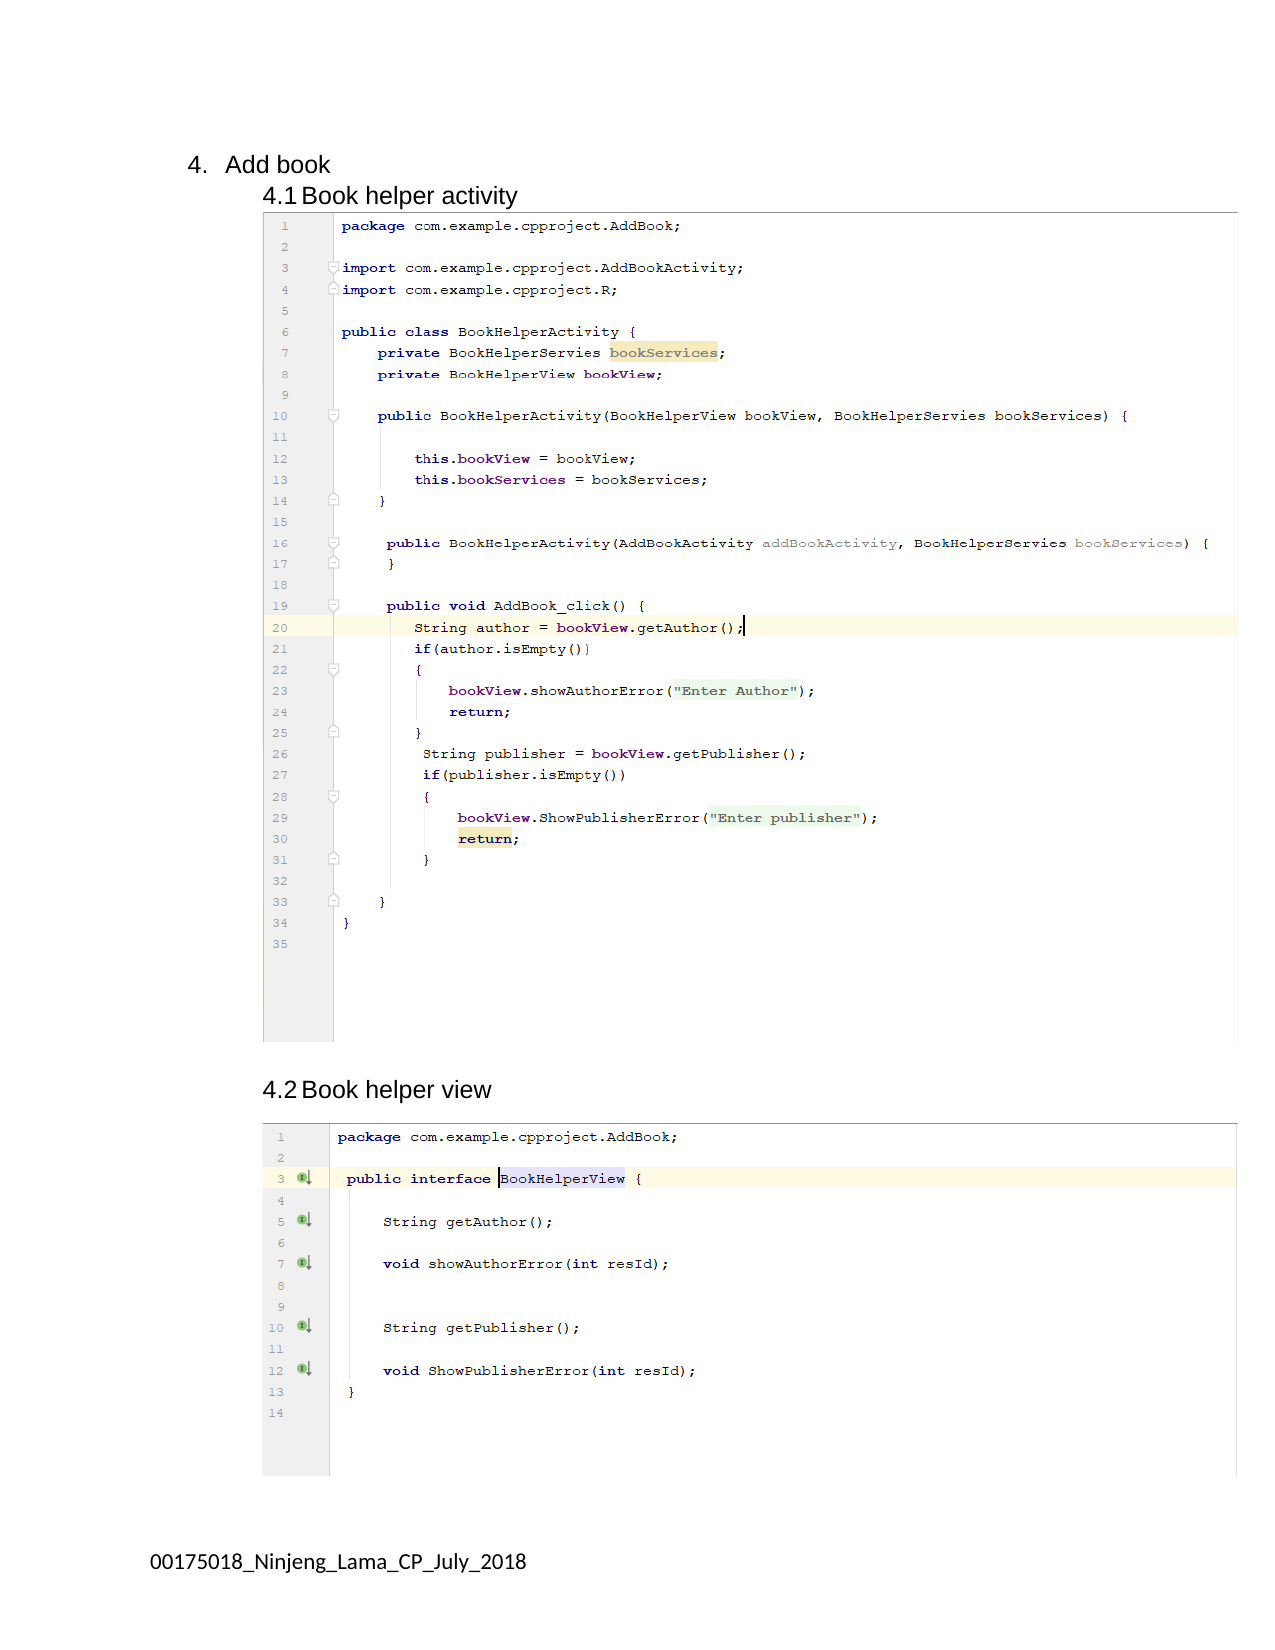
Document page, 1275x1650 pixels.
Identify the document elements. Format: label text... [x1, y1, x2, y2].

picture [262, 212, 1238, 1042]
picture [262, 1123, 1238, 1476]
list Book helper activity [262, 181, 1125, 210]
list Add book [187, 150, 1125, 179]
list Book helper view [262, 1075, 1125, 1104]
